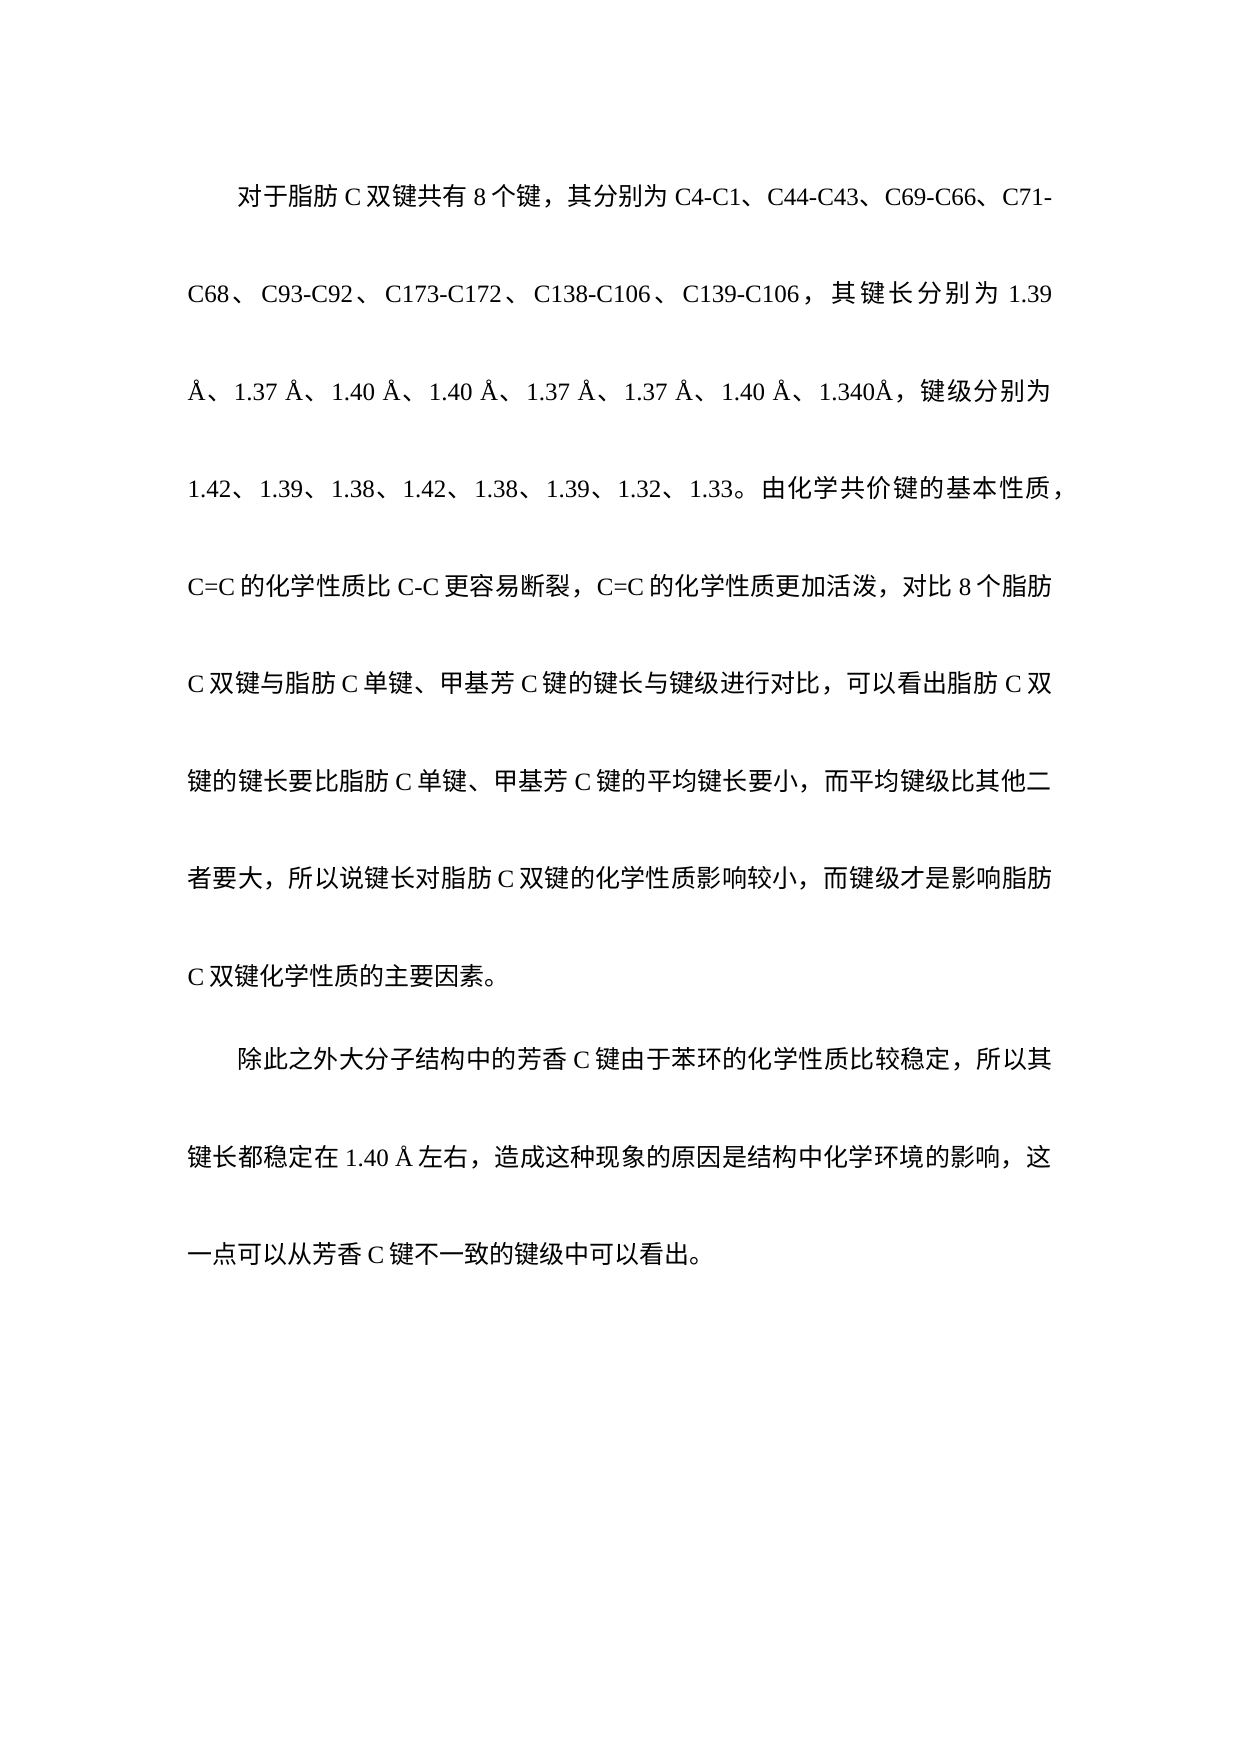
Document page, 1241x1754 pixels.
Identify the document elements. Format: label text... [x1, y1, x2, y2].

text 对于脂肪C双键共有8个键，其分别为C4-C1、C44-C43、C69-C66、C71-C68、C93-C92、C173-C172、C138-C106、C139-C106，其键长分别为1.39 Å、1.37 Å、1.40 Å、1.40 Å、1.37 Å、1.37 Å、1.40 Å、1.340Å，键级分别为1.42、1.39、1.38、1.42、1.38、1.39、1.32、1.33。由化学共价键的基本性质，C=C的化学性质比C-C更容易断裂，C=C的化学性质更加活泼，对比8个脂肪C双键与脂肪C单键、甲基芳C键的键长与键级进行对比，可以看出脂肪C双键的键长要比脂肪C单键、甲基芳C键的平均键长要小，而平均键级比其他二者要大，所以说键长对脂肪C双键的化学性质影响较小，而键级才是影响脂肪C双键化学性质的主要因素。 [187, 162, 1053, 1007]
text 除此之外大分子结构中的芳香C键由于苯环的化学性质比较稳定，所以其键长都稳定在1.40 Å左右，造成这种现象的原因是结构中化学环境的影响，这一点可以从芳香C键不一致的键级中可以看出。 [187, 1025, 1053, 1285]
